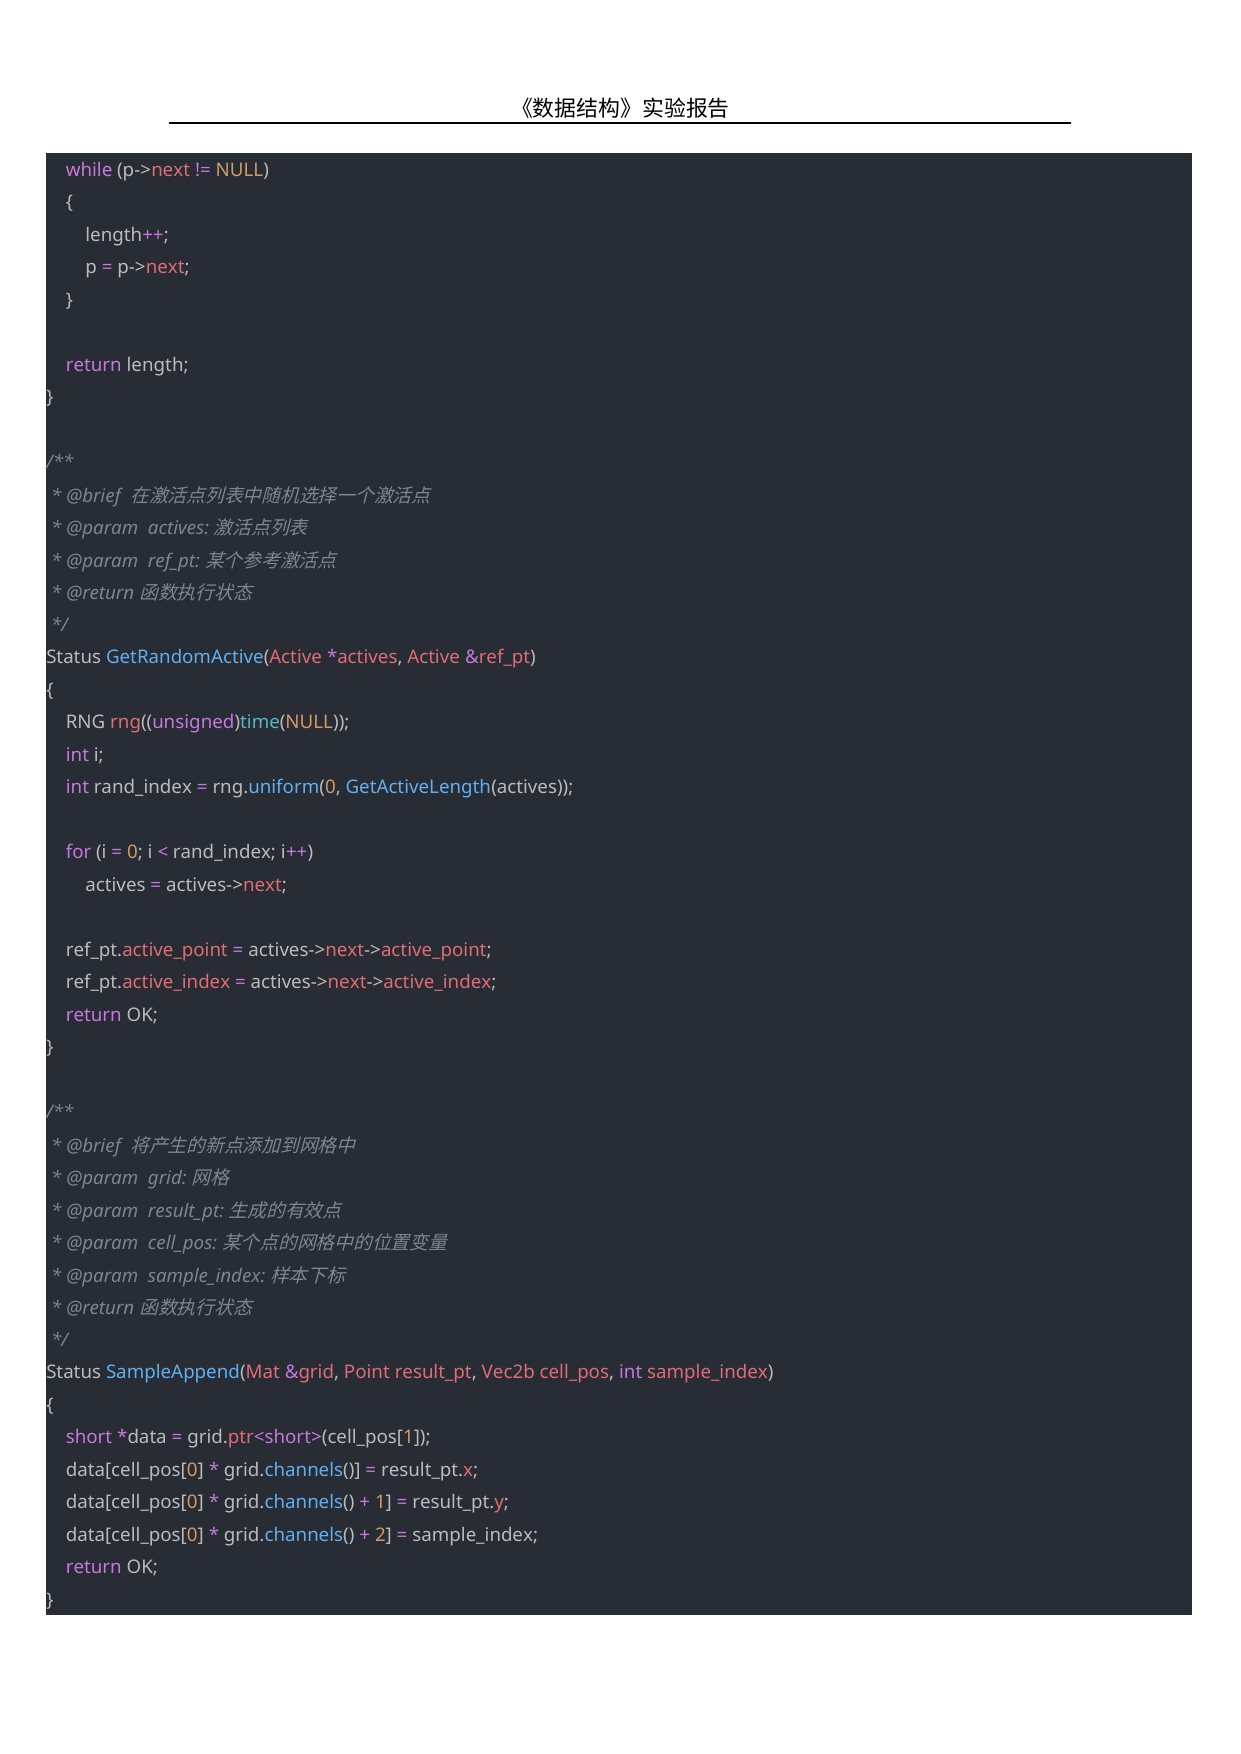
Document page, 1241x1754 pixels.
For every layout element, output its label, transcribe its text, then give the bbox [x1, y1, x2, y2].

text length++; [46, 218, 1192, 250]
text } [46, 380, 1192, 413]
text /** [46, 445, 1192, 478]
text ref_pt.active_index = actives->next->active_index; [46, 965, 1192, 998]
text * @param sample_index: 样本下标 [46, 1258, 1192, 1290]
text * @param ref_pt: 某个参考激活点 [46, 543, 1192, 575]
text * @param result_pt: 生成的有效点 [46, 1193, 1192, 1225]
text * @brief 将产生的新点添加到网格中 [46, 1128, 1192, 1160]
text * @param cell_pos: 某个点的网格中的位置变量 [46, 1225, 1192, 1258]
text data[cell_pos[0] * grid.channels()] = result_pt.x; [46, 1453, 1192, 1485]
text * @param actives: 激活点列表 [46, 510, 1192, 543]
text } [46, 1583, 1192, 1615]
text } [46, 1030, 1192, 1063]
text p = p->next; [46, 250, 1192, 283]
text short *data = grid.ptr<short>(cell_pos[1]); [46, 1420, 1192, 1453]
text * @return 函数执行状态 [46, 1290, 1192, 1323]
text int rand_index = rng.uniform(0, GetActiveLength(actives)); [46, 770, 1192, 803]
text */ [46, 608, 1192, 640]
text return length; [46, 348, 1192, 380]
text { [46, 1388, 1192, 1420]
text data[cell_pos[0] * grid.channels() + 2] = sample_index; [46, 1518, 1192, 1550]
text { [46, 185, 1192, 218]
text * @return 函数执行状态 [46, 575, 1192, 608]
text * @param grid: 网格 [46, 1160, 1192, 1193]
text int i; [46, 738, 1192, 770]
text /** [46, 1095, 1192, 1128]
text return OK; [46, 998, 1192, 1030]
text actives = actives->next; [46, 868, 1192, 900]
text Status GetRandomActive(Active *actives, Active &ref_pt) [46, 640, 1192, 673]
text } [46, 283, 1192, 315]
text while (p->next != NULL) [46, 153, 1192, 185]
text for (i = 0; i < rand_index; i++) [46, 835, 1192, 868]
text data[cell_pos[0] * grid.channels() + 1] = result_pt.y; [46, 1485, 1192, 1518]
text ref_pt.active_point = actives->next->active_point; [46, 933, 1192, 965]
text return OK; [46, 1550, 1192, 1583]
text */ [46, 1323, 1192, 1355]
text { [46, 673, 1192, 705]
text * @brief 在激活点列表中随机选择一个激活点 [46, 478, 1192, 510]
text Status SampleAppend(Mat &grid, Point result_pt, Vec2b cell_pos, int sample_index) [46, 1355, 1192, 1388]
text RNG rng((unsigned)time(NULL)); [46, 705, 1192, 738]
